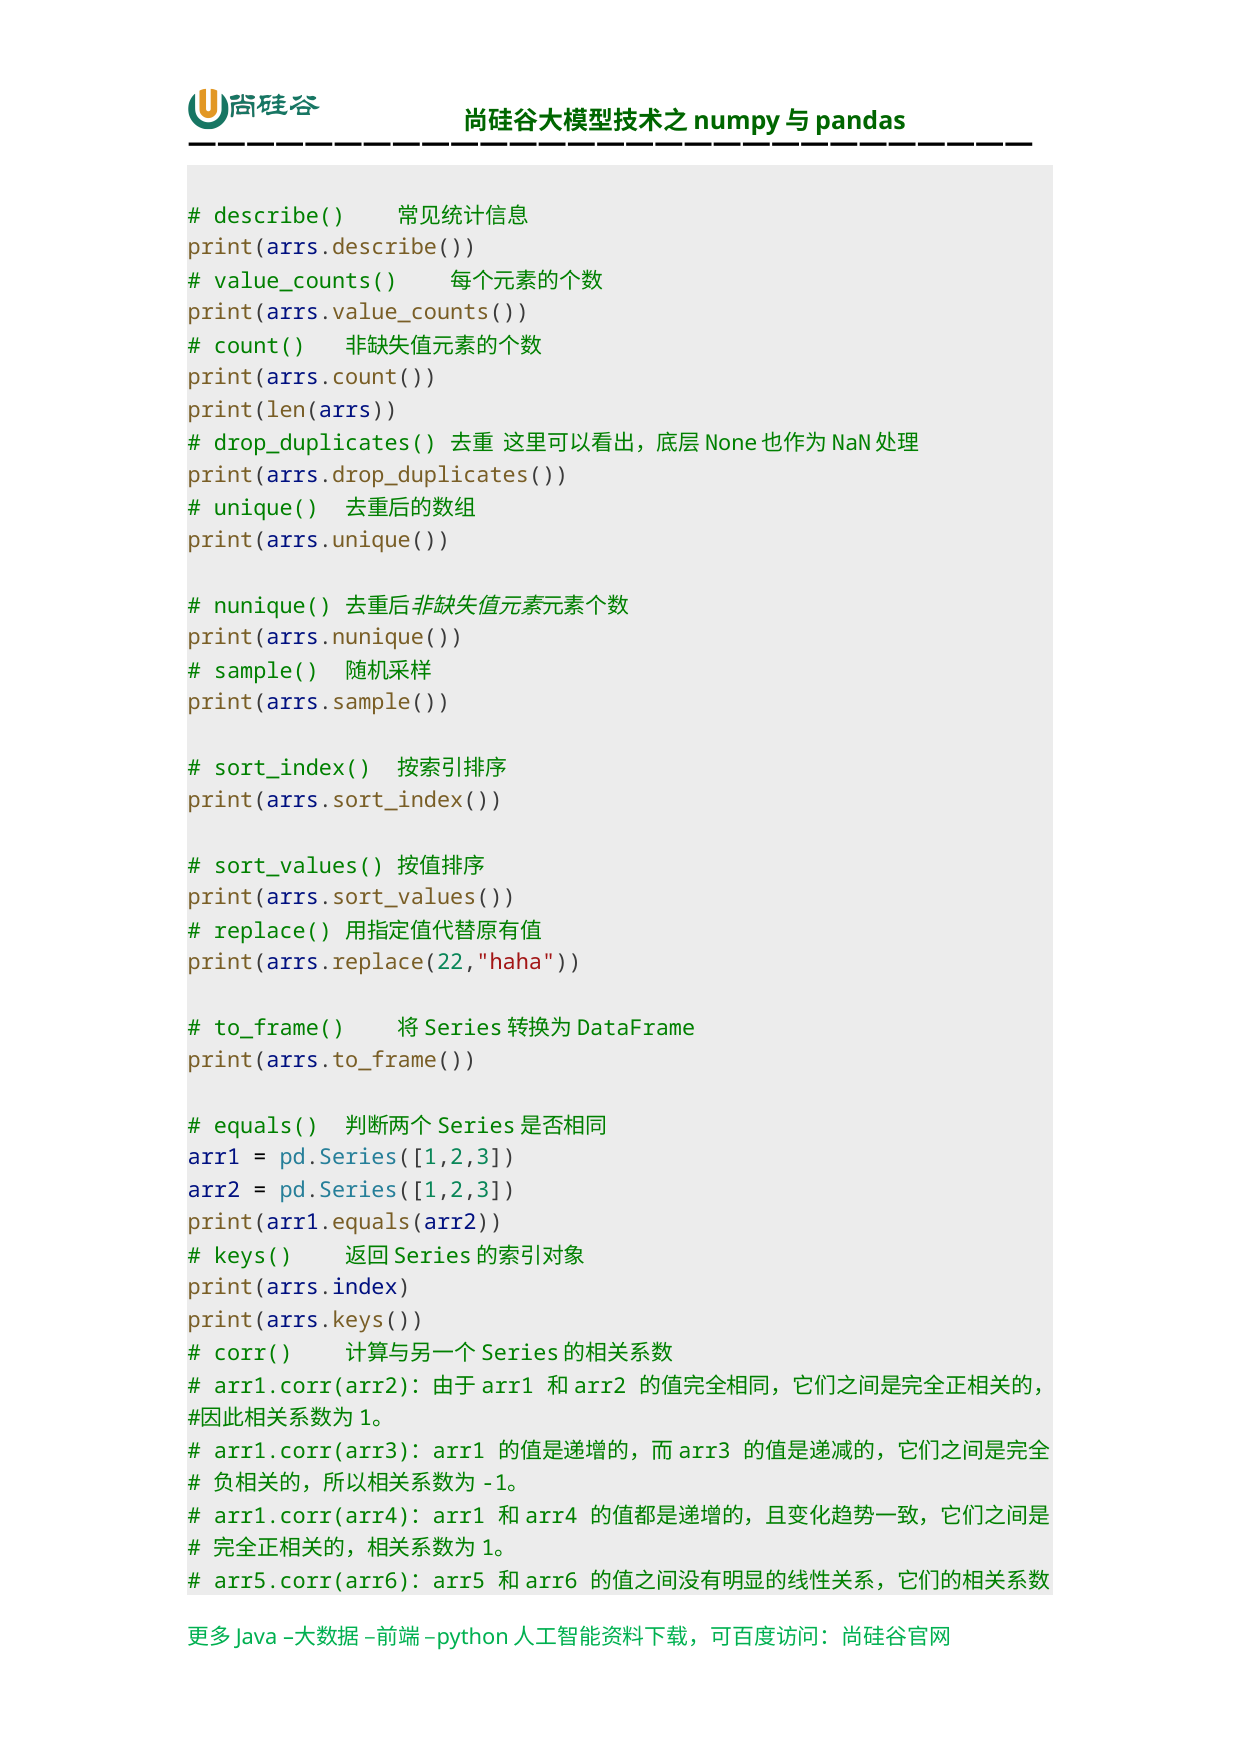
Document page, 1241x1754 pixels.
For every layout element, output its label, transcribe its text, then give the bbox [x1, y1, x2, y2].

text # 完全正相关的，相关系数为 1。 [187, 1530, 1053, 1562]
text print(arrs.unique()) [187, 522, 1053, 555]
text # sort_values() 按值排序 [187, 847, 1053, 880]
text # describe() 常见统计信息 [187, 197, 1053, 230]
text print(arrs.keys()) [187, 1302, 1053, 1335]
picture [187, 88, 321, 130]
text # 负相关的，所以相关系数为 -1。 [187, 1465, 1053, 1497]
text # replace() 用指定值代替原有值 [187, 912, 1053, 945]
text print(arrs.to_frame()) [187, 1042, 1053, 1075]
text # nunique() 去重后非缺失值元素元素个数 [187, 587, 1053, 620]
text # arr1.corr(arr4)：arr1 和 arr4 的值都是递增的，且变化趋势一致，它们之间是 [187, 1497, 1053, 1530]
text # arr5.corr(arr6)：arr5 和 arr6 的值之间没有明显的线性关系，它们的相关系数 [187, 1562, 1053, 1595]
text print(arrs.count()) [187, 360, 1053, 392]
text # unique() 去重后的数组 [187, 490, 1053, 522]
text print(arrs.describe()) [187, 230, 1053, 262]
text # keys() 返回Series的索引对象 [187, 1237, 1053, 1270]
text print(arrs.replace(22,"haha")) [187, 945, 1053, 977]
text print(arrs.index) [187, 1270, 1053, 1302]
text print(arr1.equals(arr2)) [187, 1205, 1053, 1237]
text # to_frame() 将Series转换为DataFrame [187, 1010, 1053, 1042]
text print(arrs.drop_duplicates()) [187, 457, 1053, 490]
text arr1 = pd.Series([1,2,3]) [187, 1140, 1053, 1172]
text arr2 = pd.Series([1,2,3]) [187, 1172, 1053, 1205]
text # corr() 计算与另一个Series的相关系数 [187, 1335, 1053, 1367]
text # sample() 随机采样 [187, 652, 1053, 685]
text # drop_duplicates() 去重 这里可以看出，底层None也作为NaN处理 [187, 425, 1053, 457]
text # arr1.corr(arr2)：由于 arr1 和 arr2 的值完全相同，它们之间是完全正相关的， [187, 1367, 1053, 1400]
text print(arrs.sample()) [187, 685, 1053, 717]
text print(arrs.sort_index()) [187, 782, 1053, 815]
text #因此相关系数为 1。 [187, 1400, 1053, 1432]
text # equals() 判断两个Series是否相同 [187, 1107, 1053, 1140]
text # count() 非缺失值元素的个数 [187, 327, 1053, 360]
text print(arrs.sort_values()) [187, 880, 1053, 912]
text print(len(arrs)) [187, 392, 1053, 425]
text # value_counts() 每个元素的个数 [187, 262, 1053, 295]
text print(arrs.nunique()) [187, 620, 1053, 652]
text # arr1.corr(arr3)：arr1 的值是递增的，而 arr3 的值是递减的，它们之间是完全 [187, 1432, 1053, 1465]
text print(arrs.value_counts()) [187, 295, 1053, 327]
text # sort_index() 按索引排序 [187, 750, 1053, 782]
